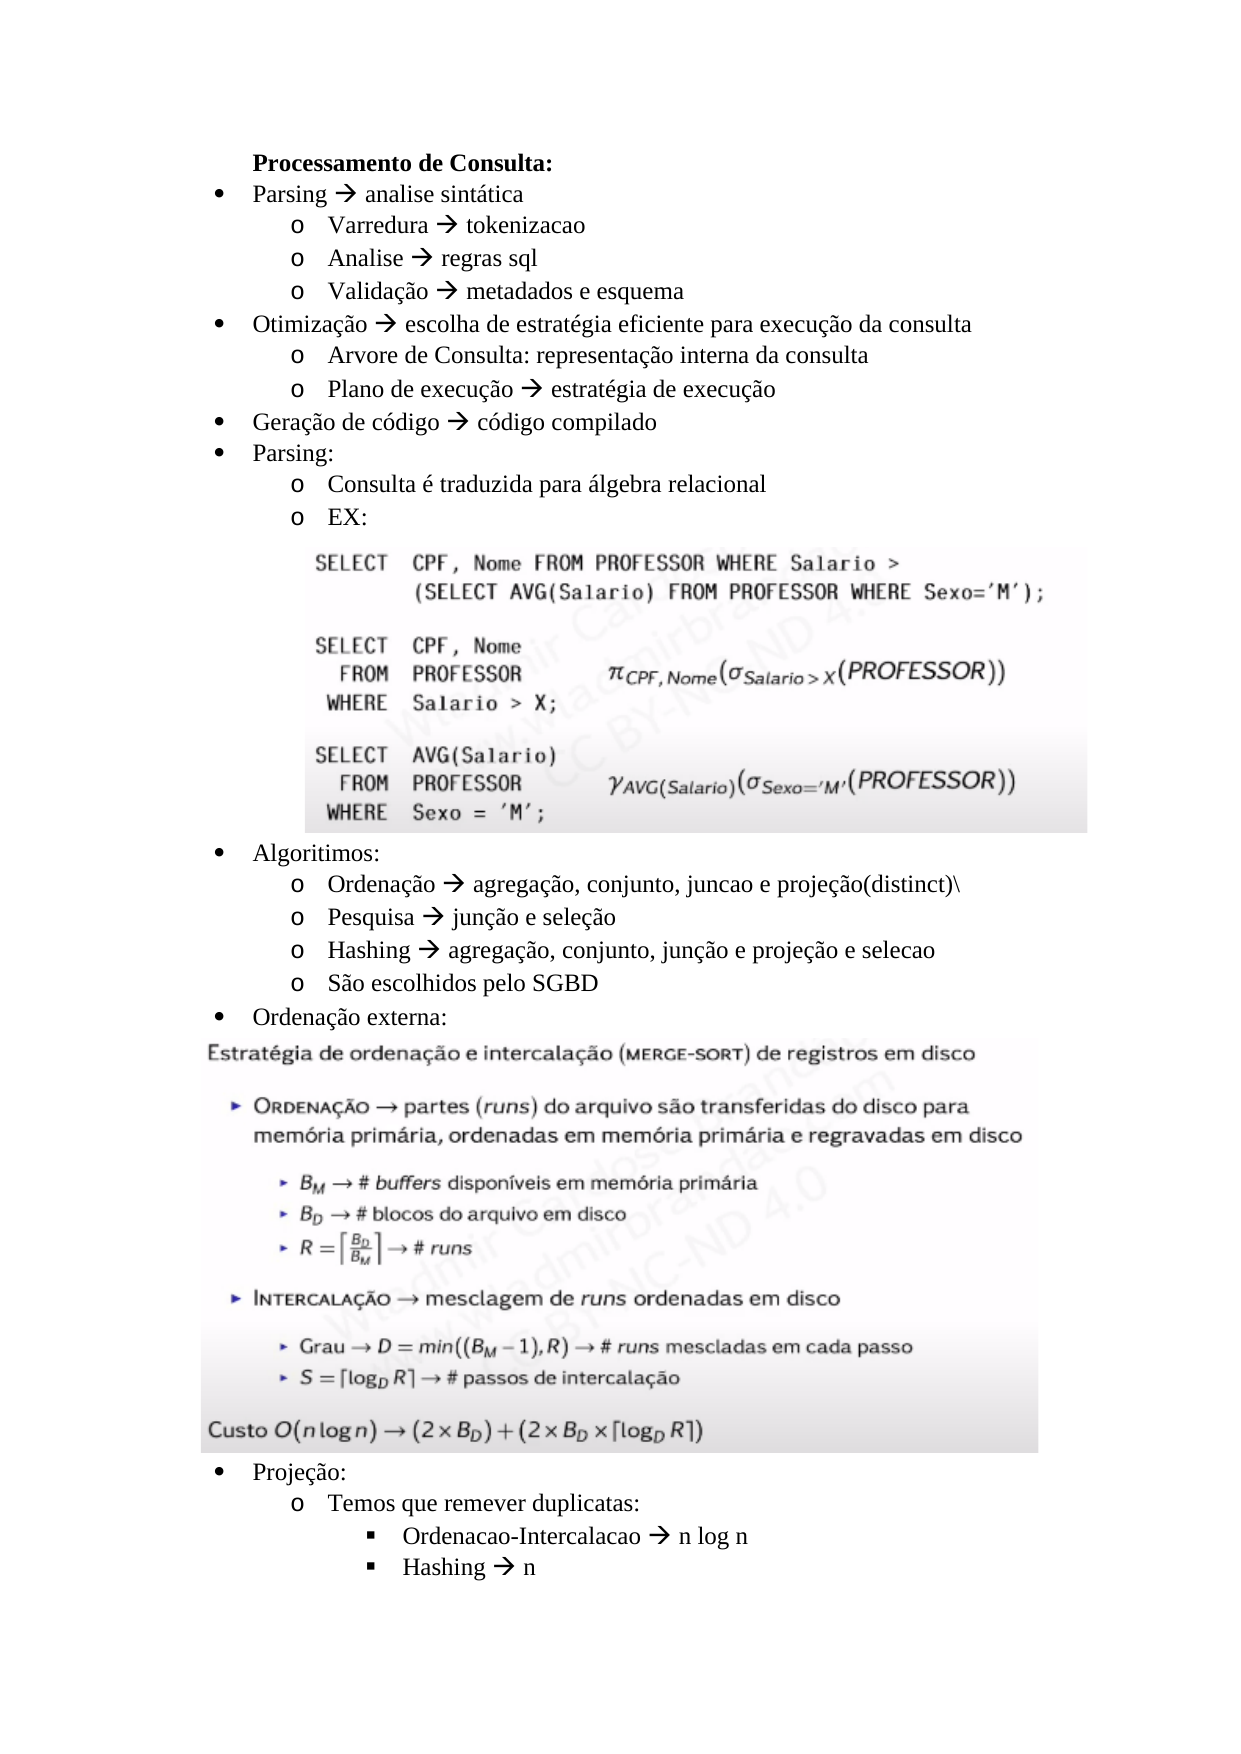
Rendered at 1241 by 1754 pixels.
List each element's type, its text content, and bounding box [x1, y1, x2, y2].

list Otimização escolha de estratégia eficiente para execução da consulta [215, 309, 1063, 338]
list Varredura tokenizacao [290, 210, 1063, 241]
list Ordenação externa: [215, 1002, 1063, 1030]
list Geração de código código compilado [215, 407, 1063, 436]
list Parsing analise sintática [215, 179, 1063, 207]
list Arvore de Consulta: representação interna da consulta [290, 340, 1063, 371]
list EX: [290, 502, 1063, 533]
list Plano de execução estratégia de execução [290, 374, 1063, 404]
list Hashing agregação, conjunto, junção e projeção e selecao [290, 935, 1063, 966]
picture [304, 547, 1088, 833]
list São escolhidos pelo SGBD [290, 968, 1063, 999]
list Temos que remever duplicatas: [290, 1488, 1063, 1519]
list Analise regras sql [290, 243, 1063, 274]
list Hashing n [365, 1552, 1063, 1581]
picture [200, 1038, 1039, 1453]
list Consulta é traduzida para álgebra relacional [290, 469, 1063, 500]
list Validação metadados e esquema [290, 276, 1063, 307]
list Processamento de Consulta: [252, 148, 1063, 176]
list Ordenação agregação, conjunto, juncao e projeção(distinct)\ [290, 869, 1063, 899]
list Pesquisa junção e seleção [290, 902, 1063, 933]
list Parsing: [215, 438, 1063, 467]
list Ordenacao-Intercalacao n log n [365, 1521, 1063, 1550]
